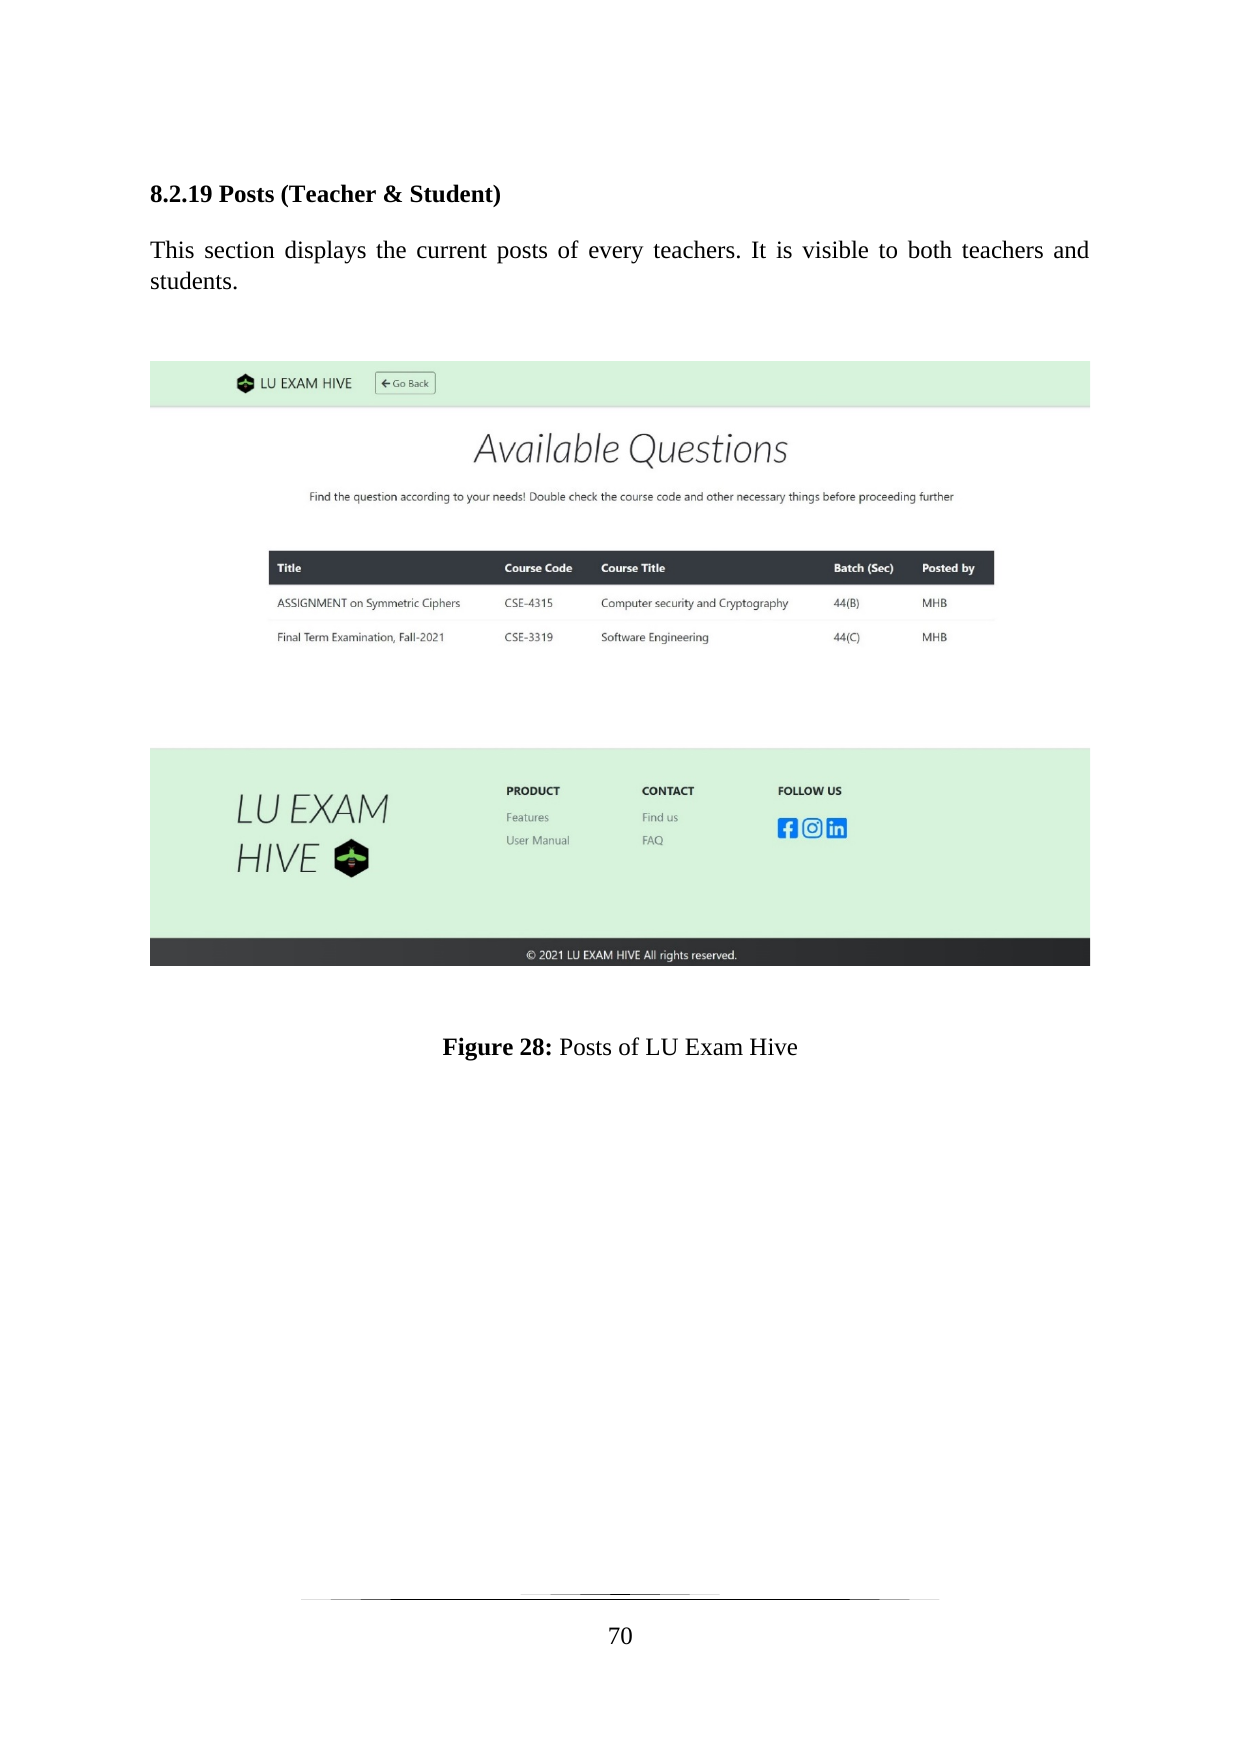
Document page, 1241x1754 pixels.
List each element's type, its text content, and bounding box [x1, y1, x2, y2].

picture [150, 361, 1091, 966]
subtitle 8.2.19 Posts (Teacher & Student) [150, 179, 1090, 208]
text This section displays the current posts of every teachers. It is visible to both teachers and students. [150, 235, 1090, 295]
text Figure 28: Posts of LU Exam Hive [150, 1032, 1090, 1061]
